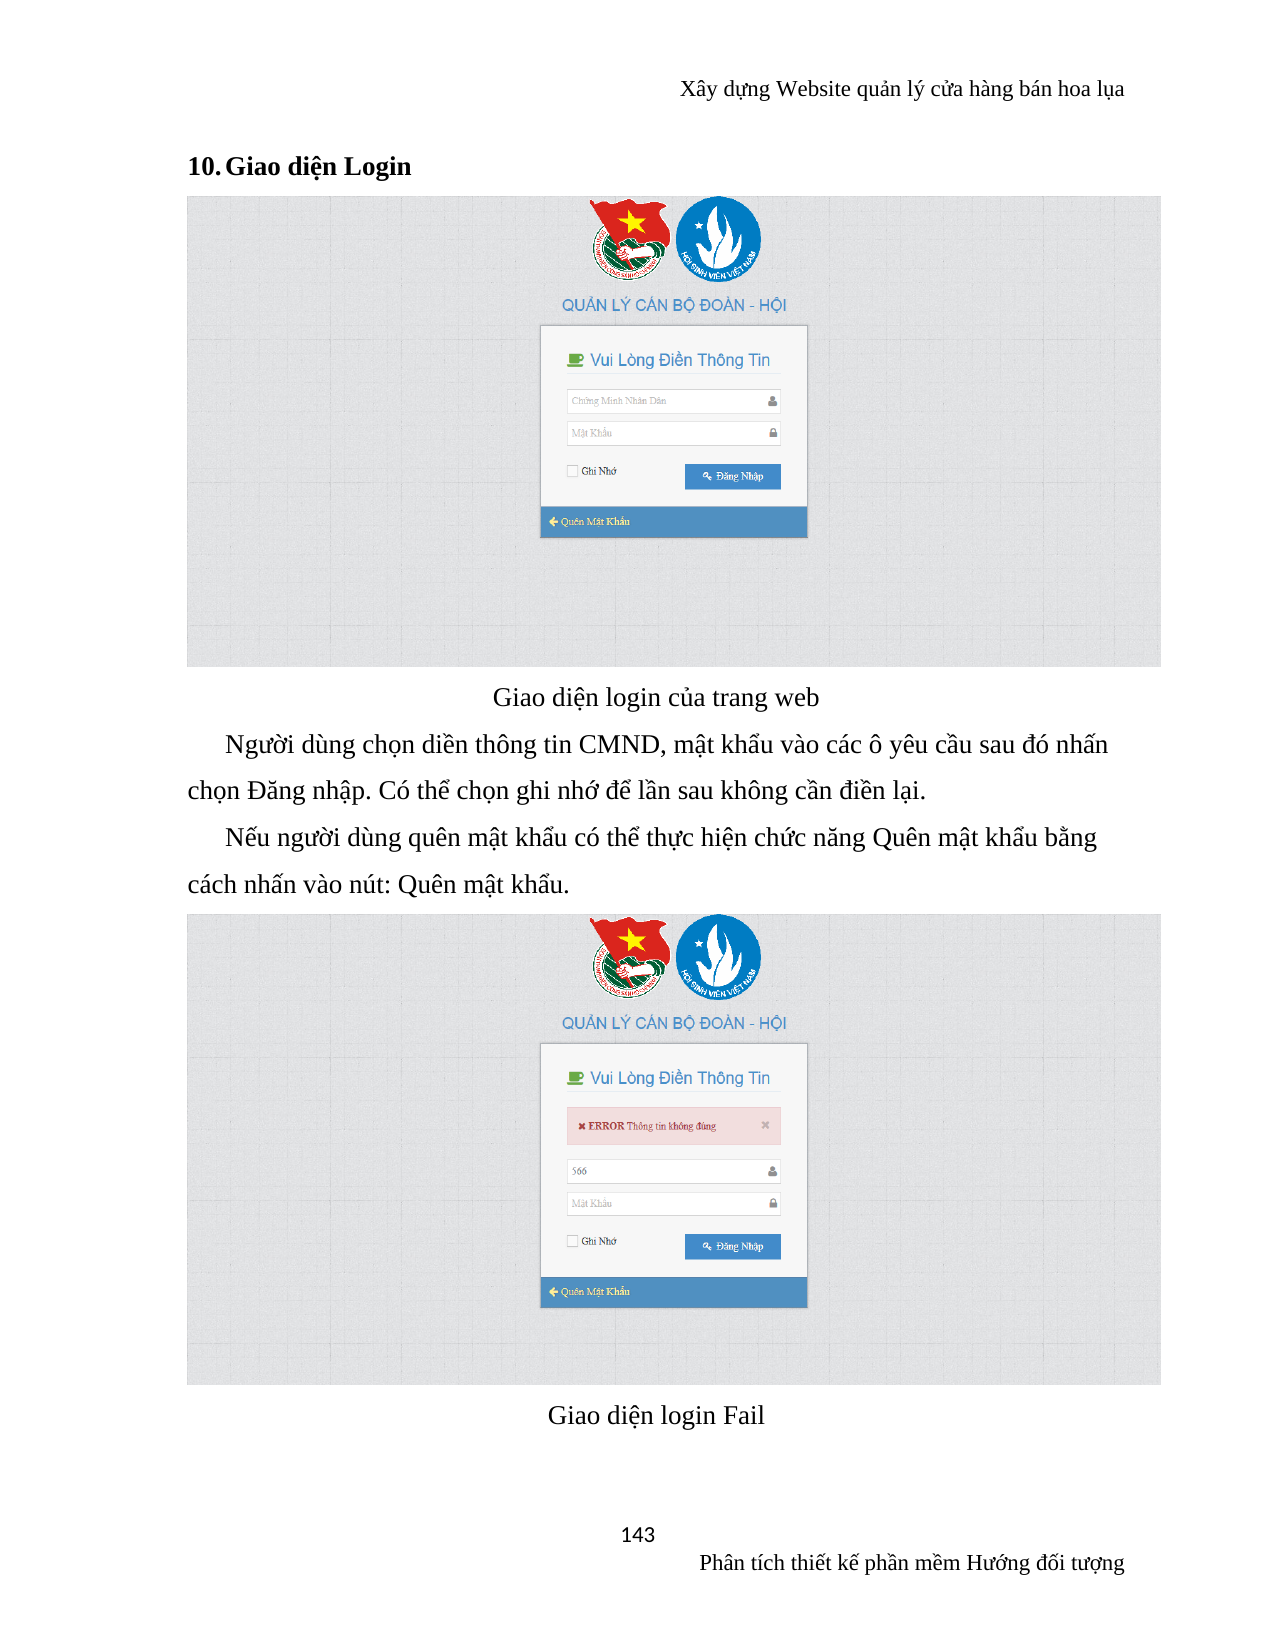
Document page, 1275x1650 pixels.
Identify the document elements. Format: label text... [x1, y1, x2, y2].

list Người dùng chọn diền thông tin CMND, mật khẩu vào các ô yêu cầu sau đó nhấn chọn Đăng nhập. Có thể chọn ghi nhớ để lần sau không cần điền lại. [187, 728, 1125, 806]
list Giao diện login của trang web [187, 681, 1125, 712]
list Giao diện login Fail [187, 1399, 1125, 1430]
picture [187, 914, 1161, 1385]
list Nếu người dùng quên mật khẩu có thể thực hiện chức năng Quên mật khẩu bằng cách nhấn vào nút: Quên mật khẩu. [187, 821, 1125, 899]
picture [187, 196, 1161, 667]
list Giao diện Login [187, 150, 1125, 181]
